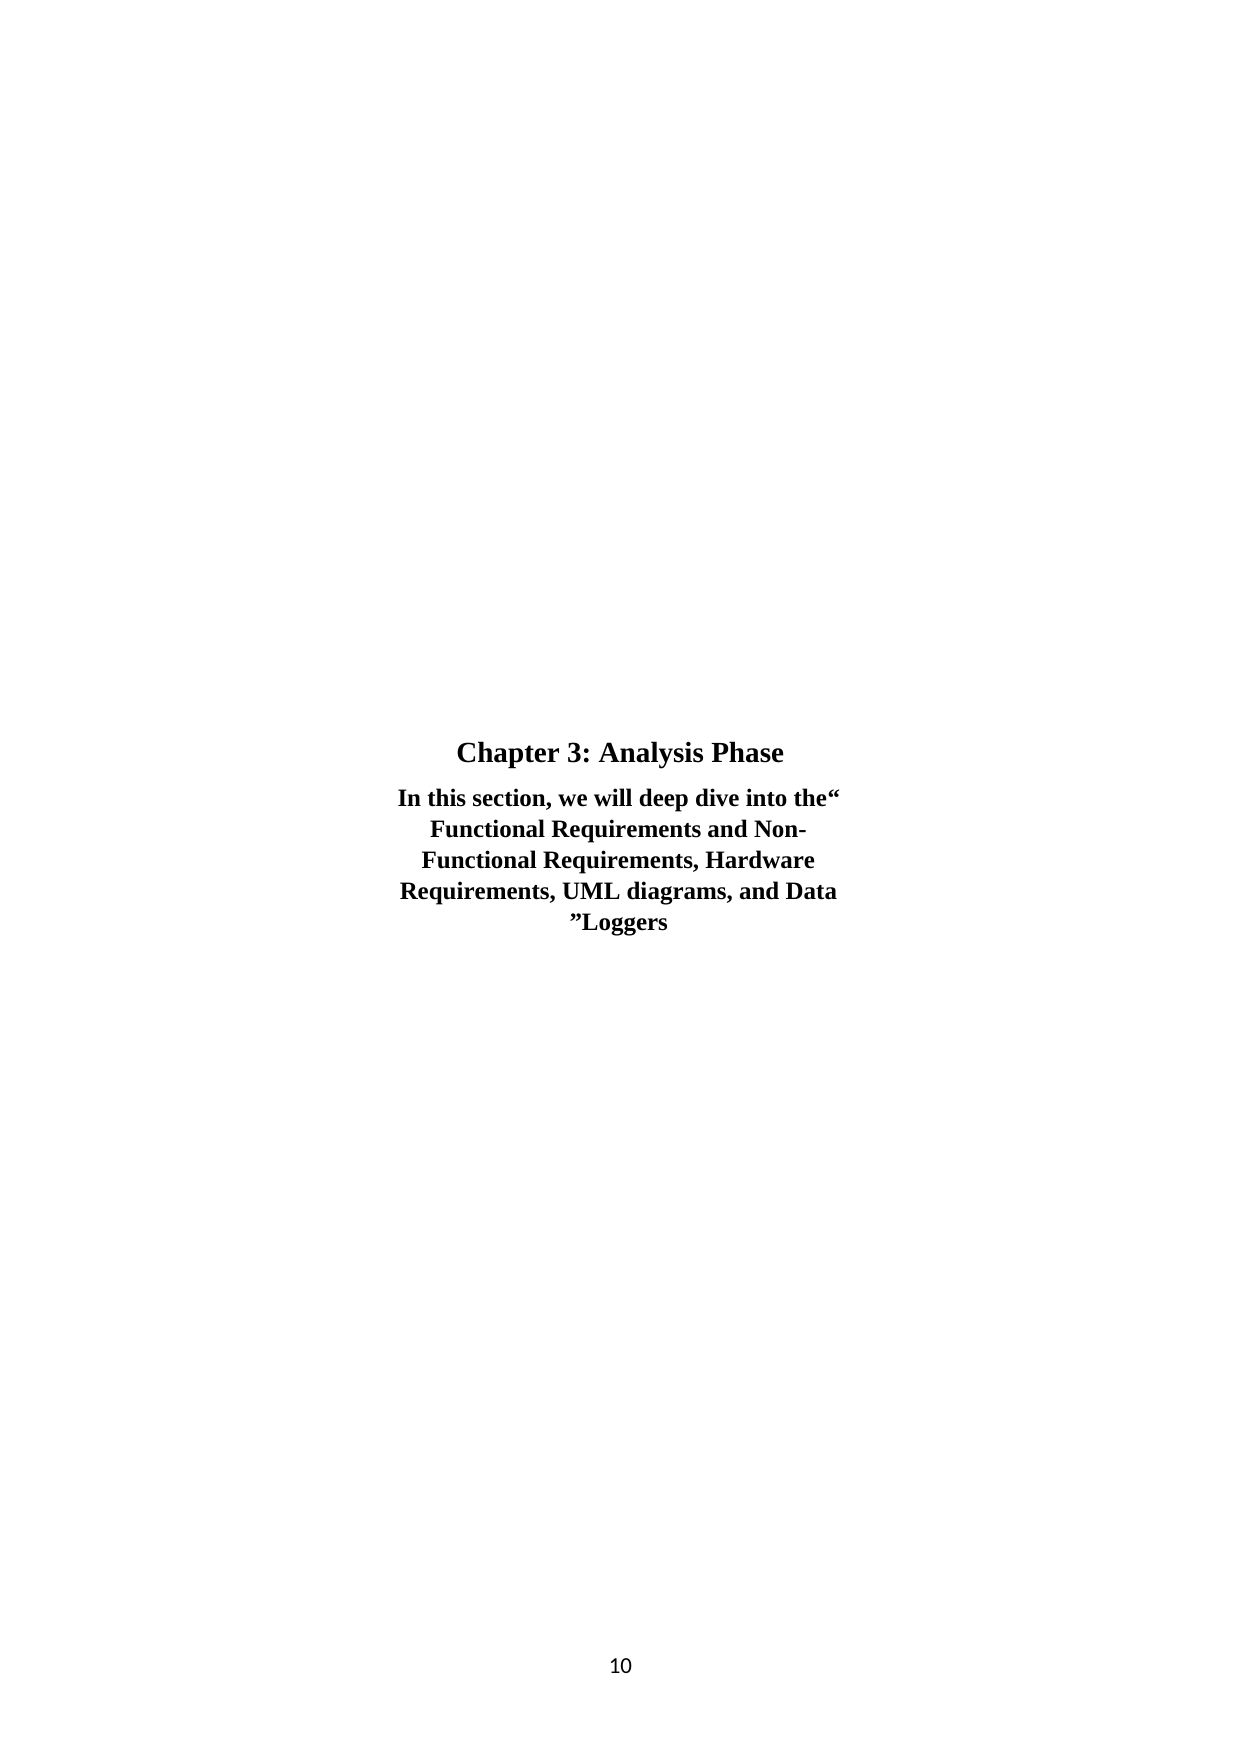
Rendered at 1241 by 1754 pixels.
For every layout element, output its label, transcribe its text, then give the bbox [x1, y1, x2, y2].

subtitle Chapter 3: Analysis Phase [59, 735, 1181, 769]
